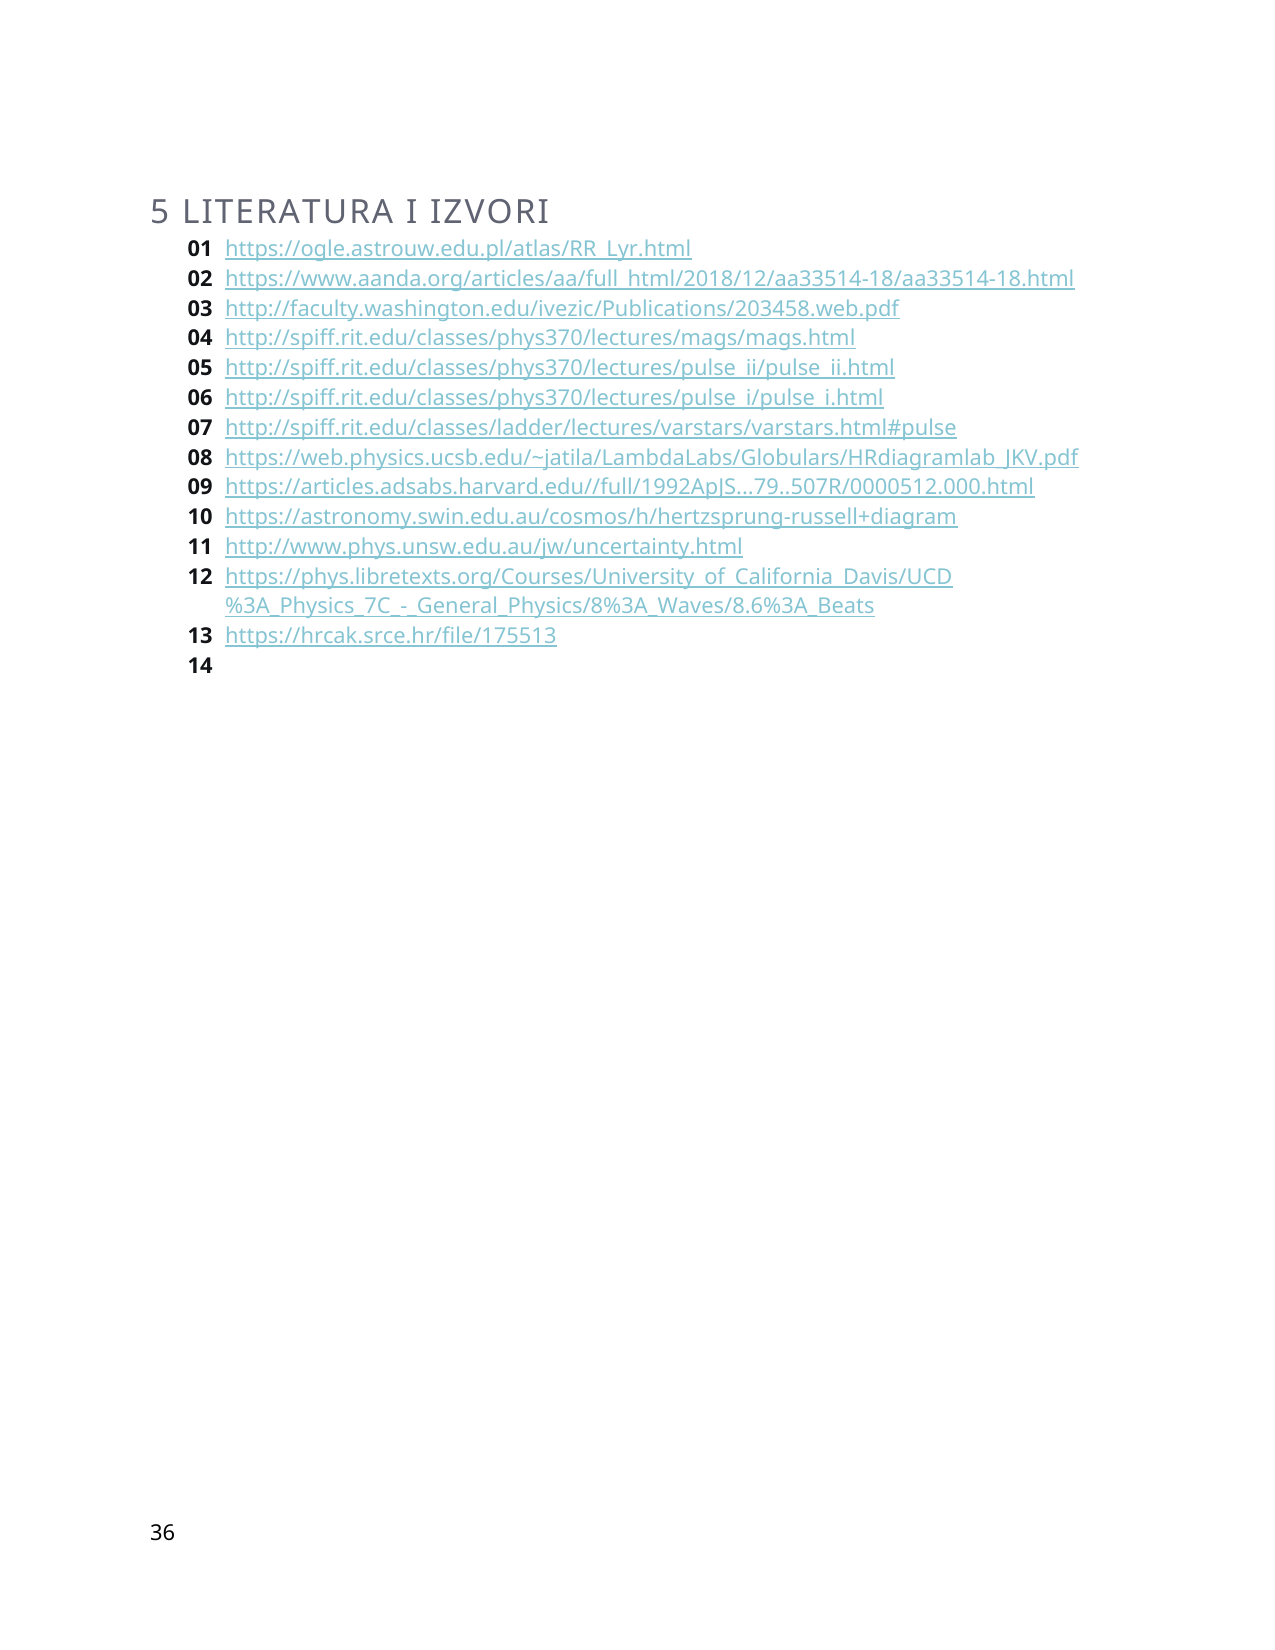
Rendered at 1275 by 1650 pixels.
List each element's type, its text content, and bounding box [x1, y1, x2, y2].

list http://www.phys.unsw.edu.au/jw/uncertainty.html [187, 531, 1125, 561]
list http://spiff.rit.edu/classes/phys370/lectures/pulse_i/pulse_i.html [187, 382, 1125, 412]
subtitle 5 LITERATURA I IZVORI [150, 187, 1125, 233]
list http://spiff.rit.edu/classes/ladder/lectures/varstars/varstars.html#pulse [187, 412, 1125, 441]
list http://faculty.washington.edu/ivezic/Publications/203458.web.pdf [187, 292, 1125, 322]
list https://ogle.astrouw.edu.pl/atlas/RR_Lyr.html [187, 233, 1125, 263]
list http://spiff.rit.edu/classes/phys370/lectures/pulse_ii/pulse_ii.html [187, 352, 1125, 382]
list https://phys.libretexts.org/Courses/University_of_California_Davis/UCD%3A_Physics_7C_-_General_Physics/8%3A_Waves/8.6%3A_Beats [187, 561, 1125, 620]
list https://articles.adsabs.harvard.edu//full/1992ApJS...79..507R/0000512.000.html [187, 471, 1125, 501]
list https://astronomy.swin.edu.au/cosmos/h/hertzsprung-russell+diagram [187, 501, 1125, 531]
list https://web.physics.ucsb.edu/~jatila/LambdaLabs/Globulars/HRdiagramlab_JKV.pdf [187, 441, 1125, 471]
list http://spiff.rit.edu/classes/phys370/lectures/mags/mags.html [187, 322, 1125, 352]
list https://hrcak.srce.hr/file/175513 [187, 620, 1125, 650]
list https://www.aanda.org/articles/aa/full_html/2018/12/aa33514-18/aa33514-18.html [187, 263, 1125, 292]
